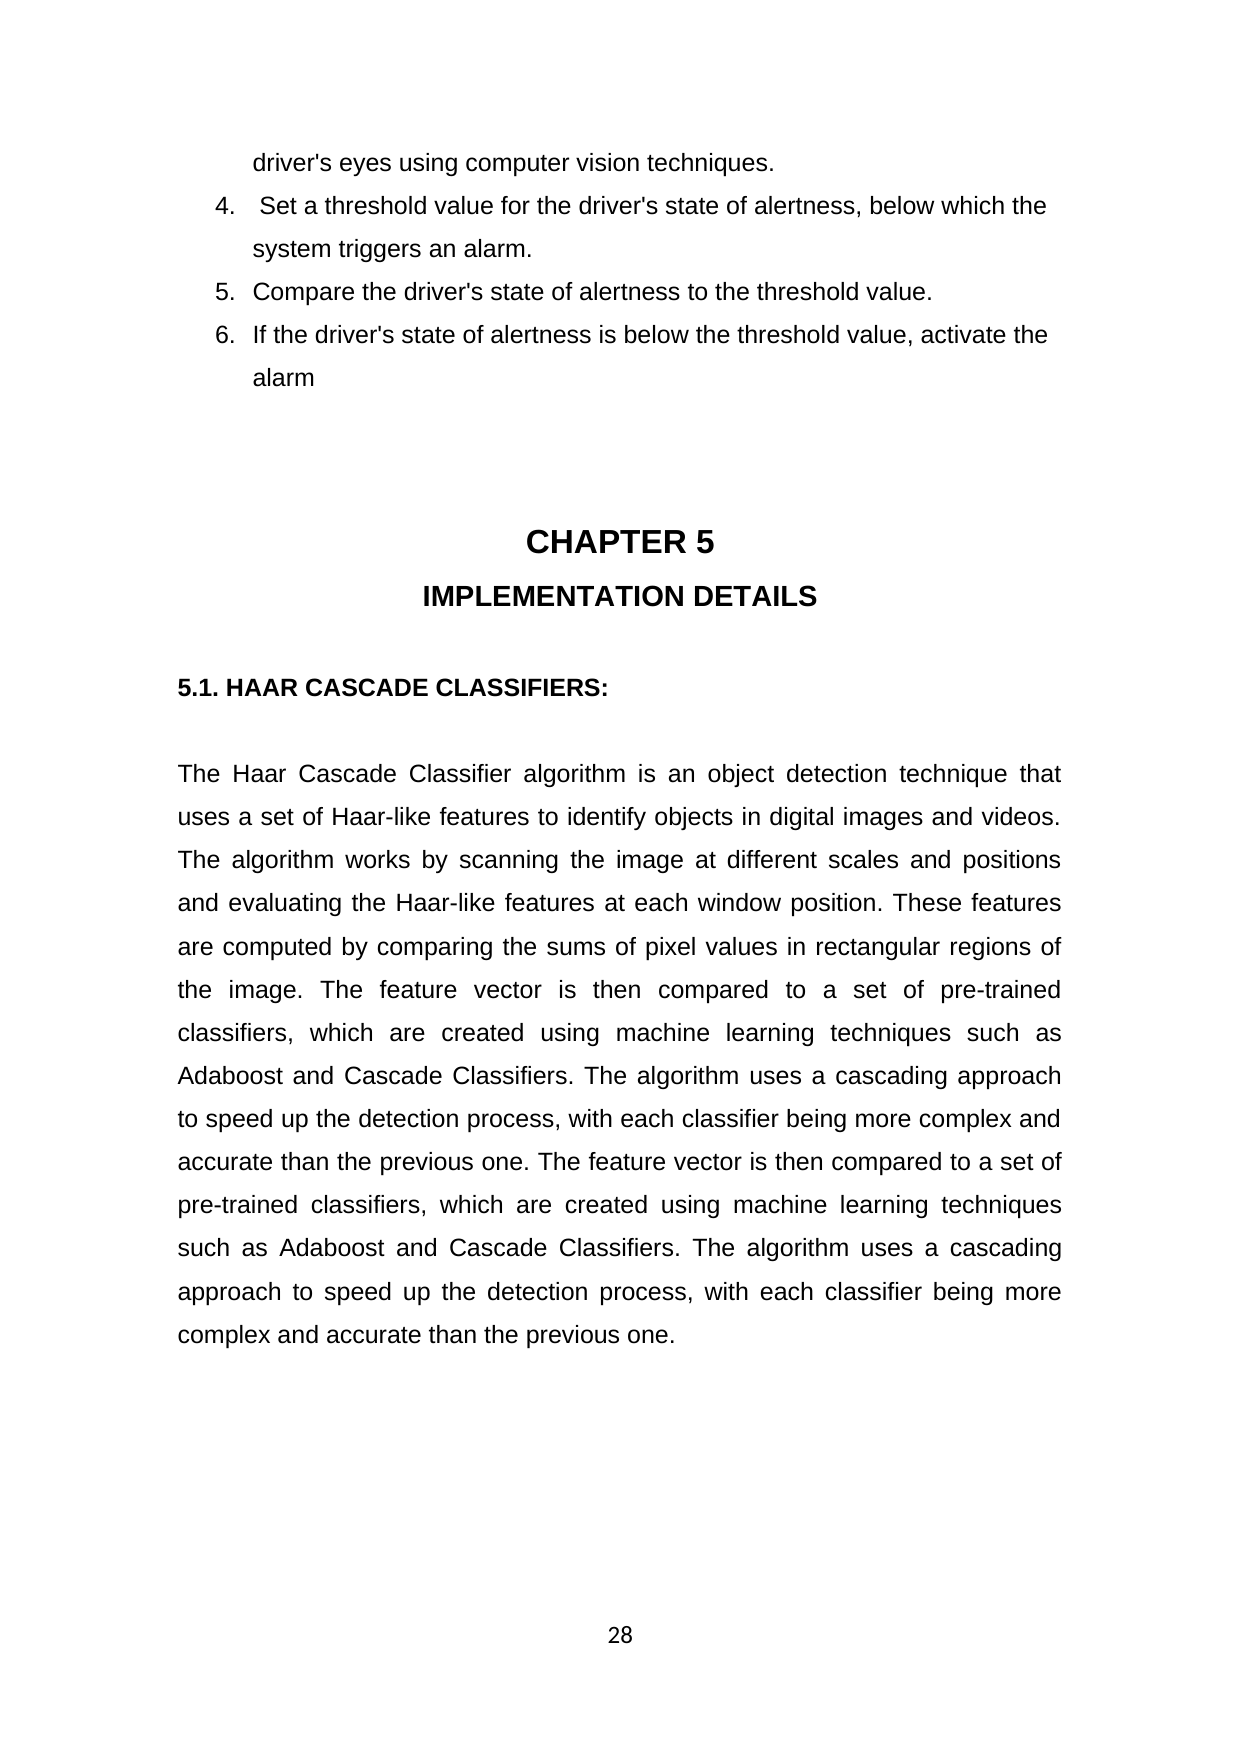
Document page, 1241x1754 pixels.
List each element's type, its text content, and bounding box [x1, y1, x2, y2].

text CHAPTER 5 [177, 522, 1063, 560]
text 5.1. HAAR CASCADE CLASSIFIERS: [177, 673, 1063, 701]
text The Haar Cascade Classifier algorithm is an object detection technique that uses a set of Haar-like features to identify objects in digital images and videos. The algorithm works by scanning the image at different scales and positions and evaluating the Haar-like features at each window position. These features are computed by comparing the sums of pixel values in rectangular regions of the image. The feature vector is then compared to a set of pre-trained classifiers, which are created using machine learning techniques such as Adaboost and Cascade Classifiers. The algorithm uses a cascading approach to speed up the detection process, with each classifier being more complex and accurate than the previous one. The feature vector is then compared to a set of pre-trained classifiers, which are created using machine learning techniques such as Adaboost and Cascade Classifiers. The algorithm uses a cascading approach to speed up the detection process, with each classifier being more complex and accurate than the previous one. [177, 759, 1063, 1348]
text IMPLEMENTATION DETAILS [177, 579, 1063, 613]
list Compare the driver's state of alertness to the threshold value. [215, 277, 1063, 306]
list Set a threshold value for the driver's state of alertness, below which the system triggers an alarm. [215, 191, 1063, 263]
list If the driver's state of alertness is below the threshold value, activate the alarm [215, 320, 1063, 392]
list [215, 148, 1063, 176]
